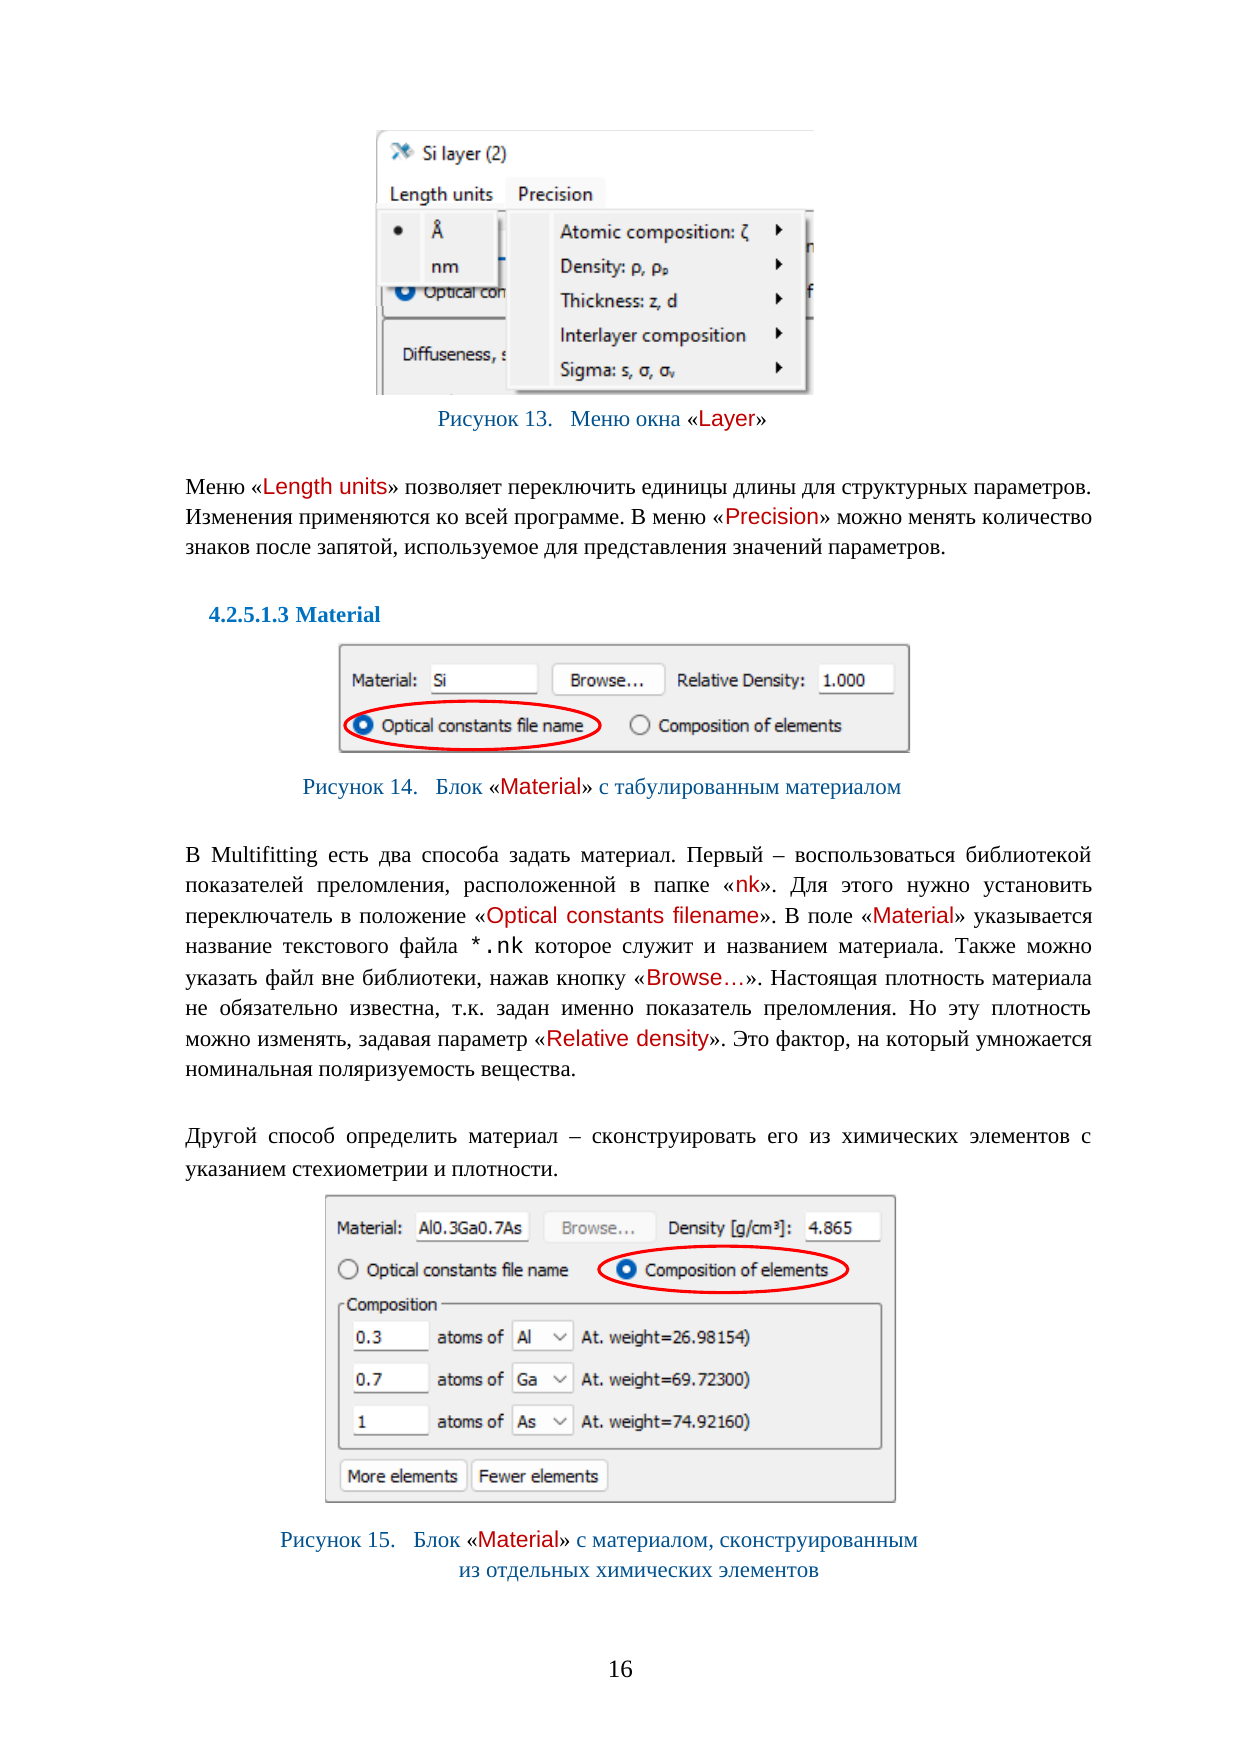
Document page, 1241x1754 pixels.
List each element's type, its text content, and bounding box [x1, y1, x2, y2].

picture [375, 130, 814, 395]
text В Multifitting есть два способа задать материал. Первый – воспользоваться библиотекой показателей преломления, расположенной в папке «nk». Для этого нужно установить переключатель в положение «Optical constants filename». В поле «Material» указывается название текстового файла *.nk которое служит и названием материала. Также можно указать файл вне библиотеки, нажав кнопку «Browse…». Настоящая плотность материала не обязательно известна, т.к. задан именно показатель преломления. Но эту плотность можно изменять, задавая параметр «Relative density». Это фактор, на который умножается номинальная поляризуемость вещества. [185, 841, 1093, 1081]
subtitle Material [209, 601, 1093, 627]
picture [337, 642, 911, 753]
text Другой способ определить материал – сконструировать его из химических элементов с указанием стехиометрии и плотности. [185, 1123, 1093, 1182]
text Меню «Length units» позволяет переключить единицы длины для структурных параметров. Изменения применяются ко всей программе. В меню «Precision» можно менять количество знаков после запятой, используемое для представления значений параметров. [185, 473, 1093, 560]
picture [325, 1194, 897, 1503]
